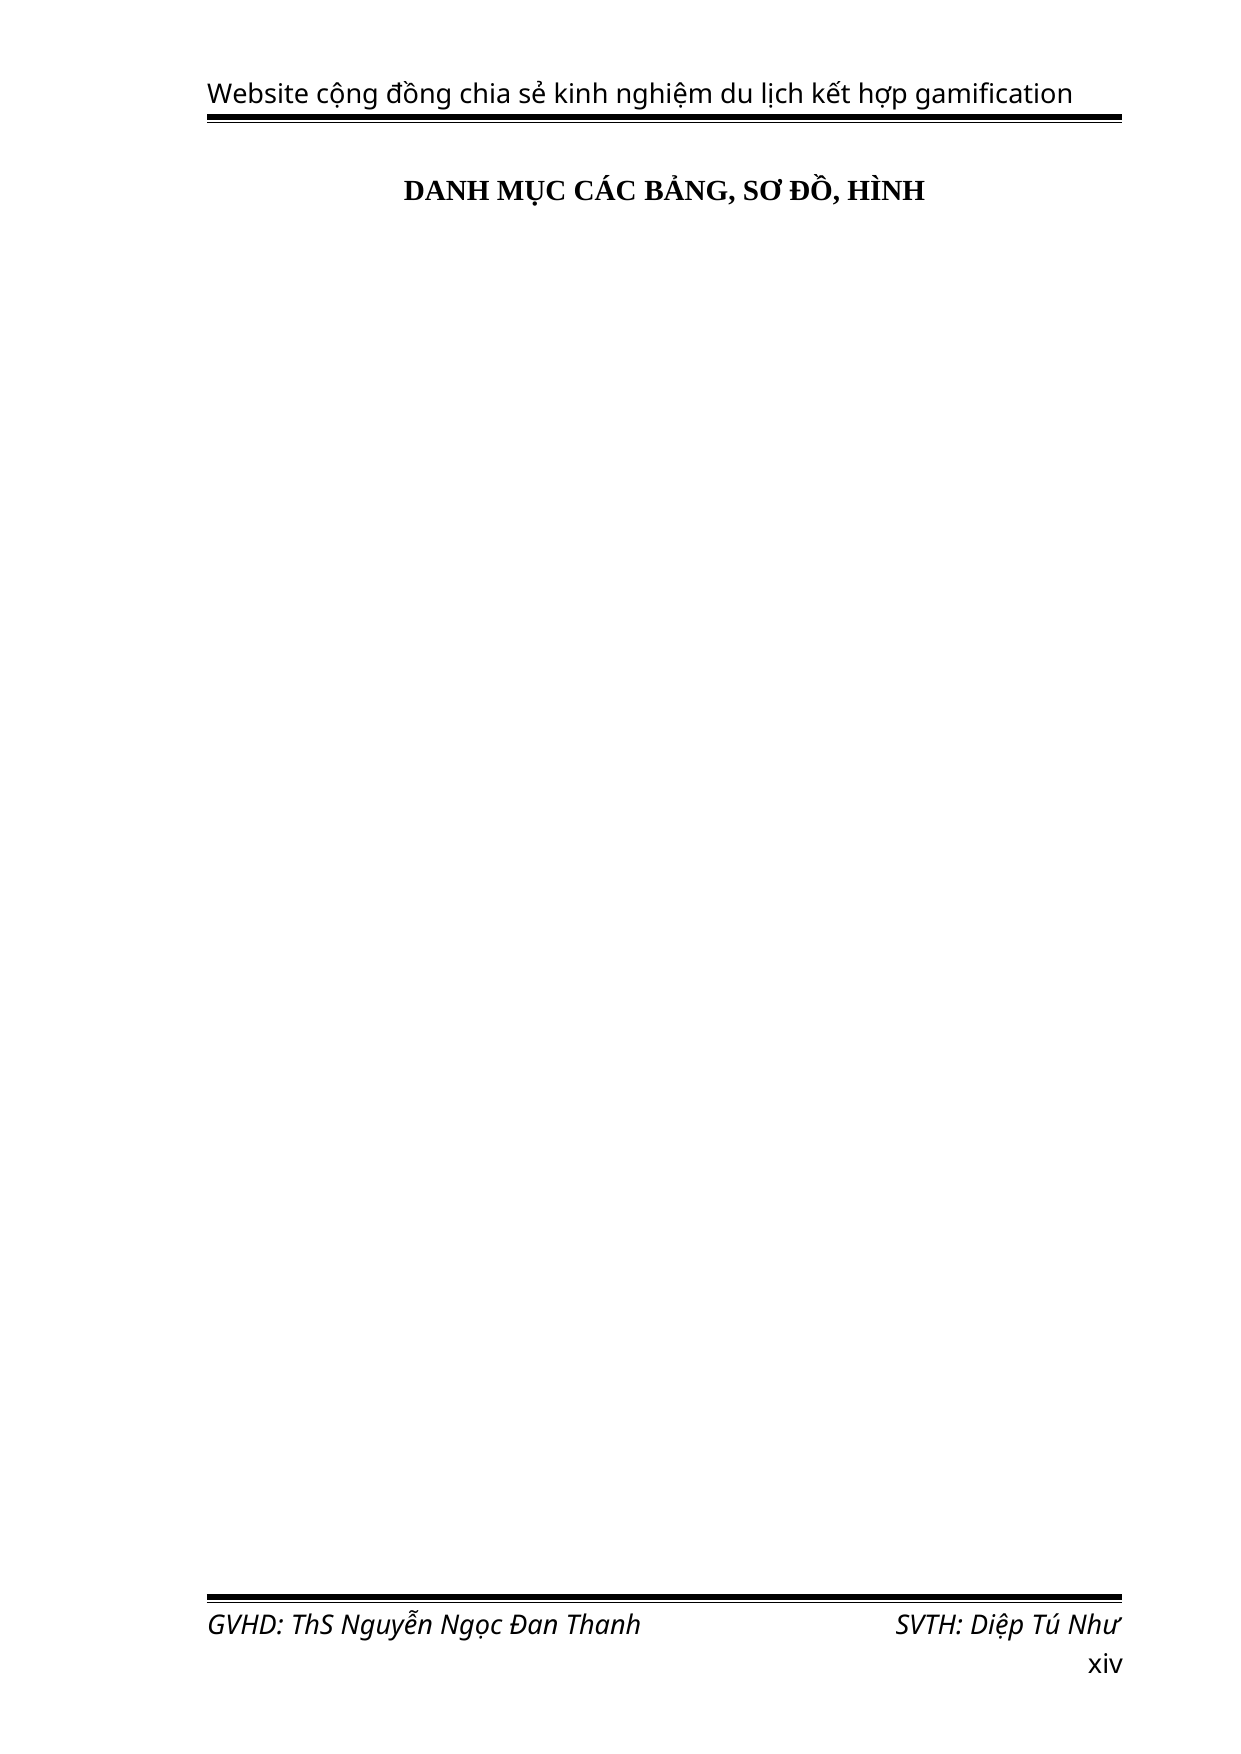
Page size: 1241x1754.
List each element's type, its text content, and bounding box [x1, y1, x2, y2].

text DANH MỤC CÁC BẢNG, SƠ ĐỒ, HÌNH [207, 173, 1122, 206]
